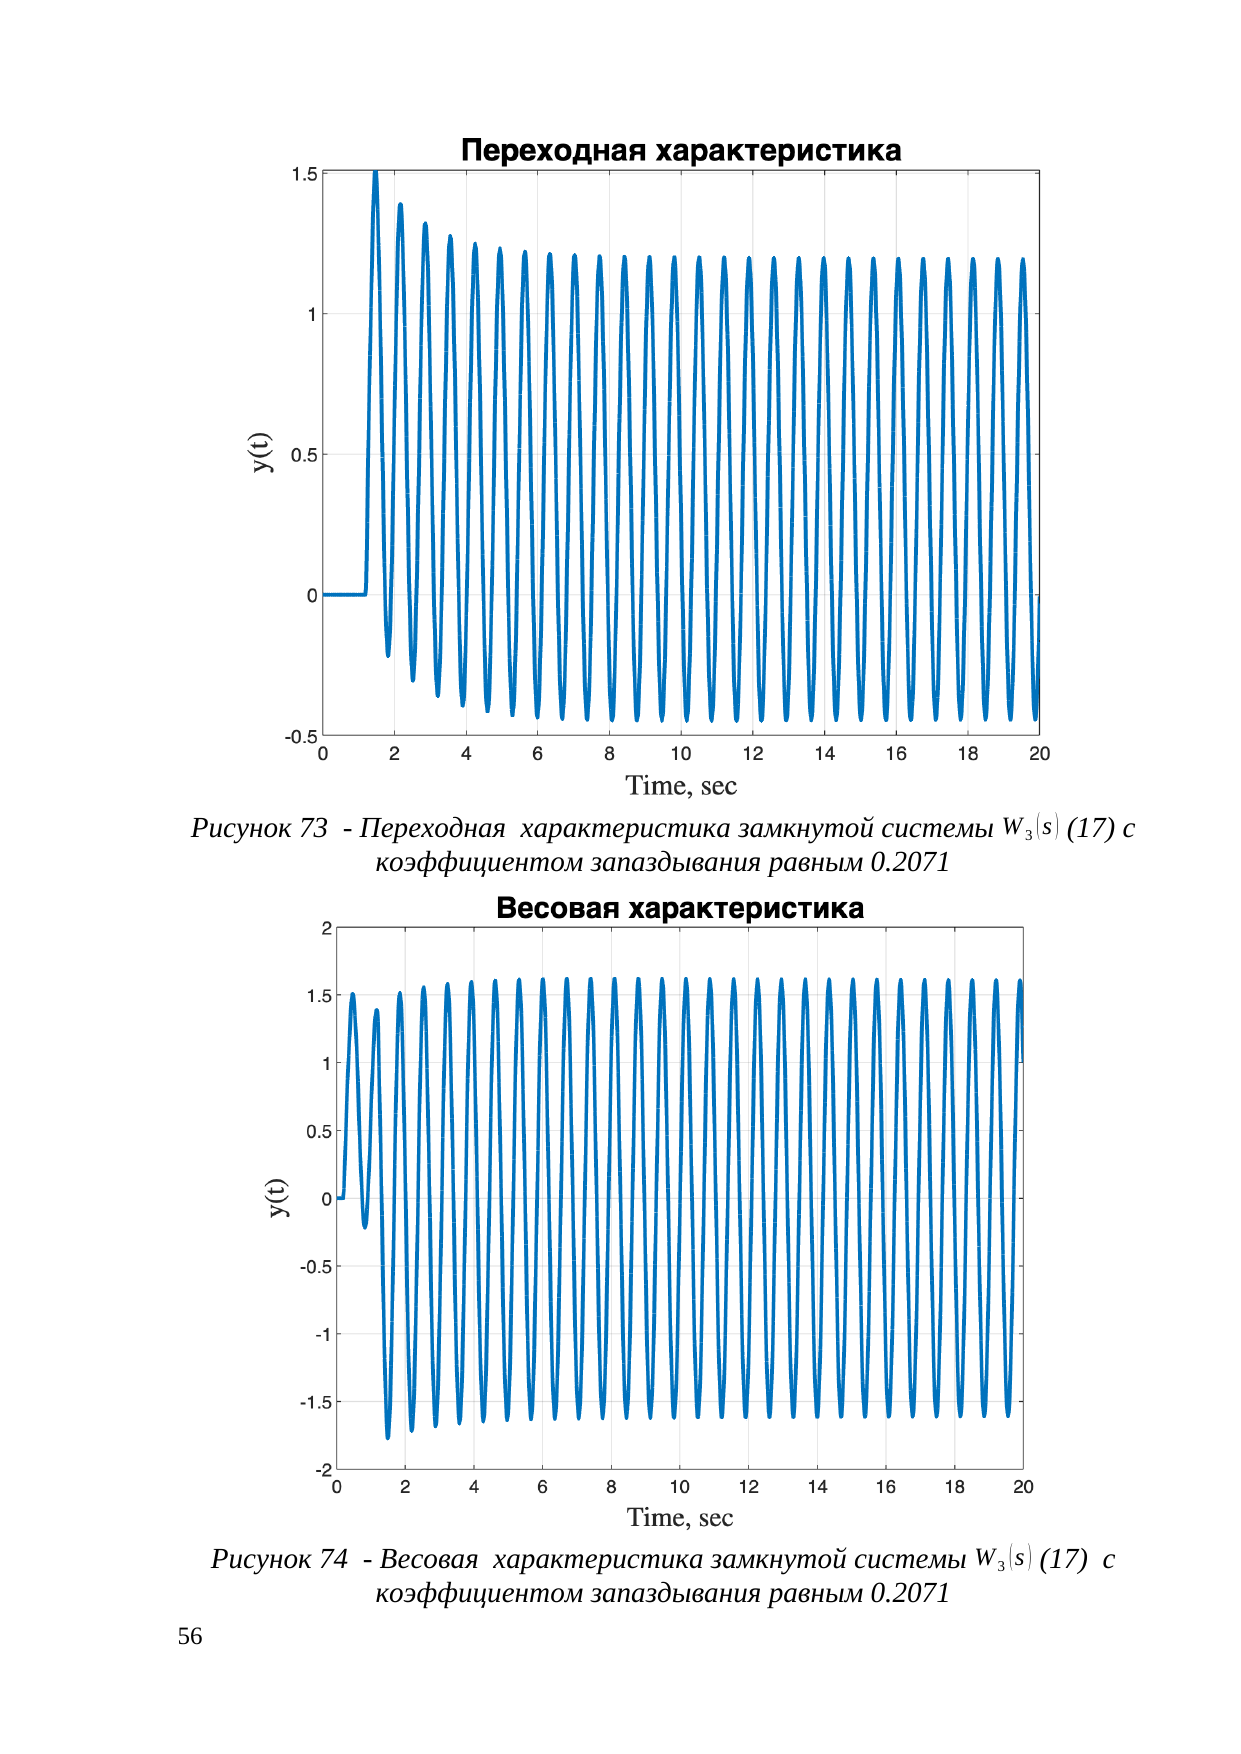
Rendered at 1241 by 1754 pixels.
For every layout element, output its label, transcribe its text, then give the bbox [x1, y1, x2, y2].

text Рисунок 74 - Весовая характеристика замкнутой системы (17) с коэффициентом запаздывания равным 0.2071 [177, 1542, 1152, 1609]
picture [202, 118, 1127, 811]
picture [221, 877, 1107, 1542]
text Рисунок 73 - Переходная характеристика замкнутой системы (17) с коэффициентом запаздывания равным 0.2071 [177, 811, 1152, 878]
